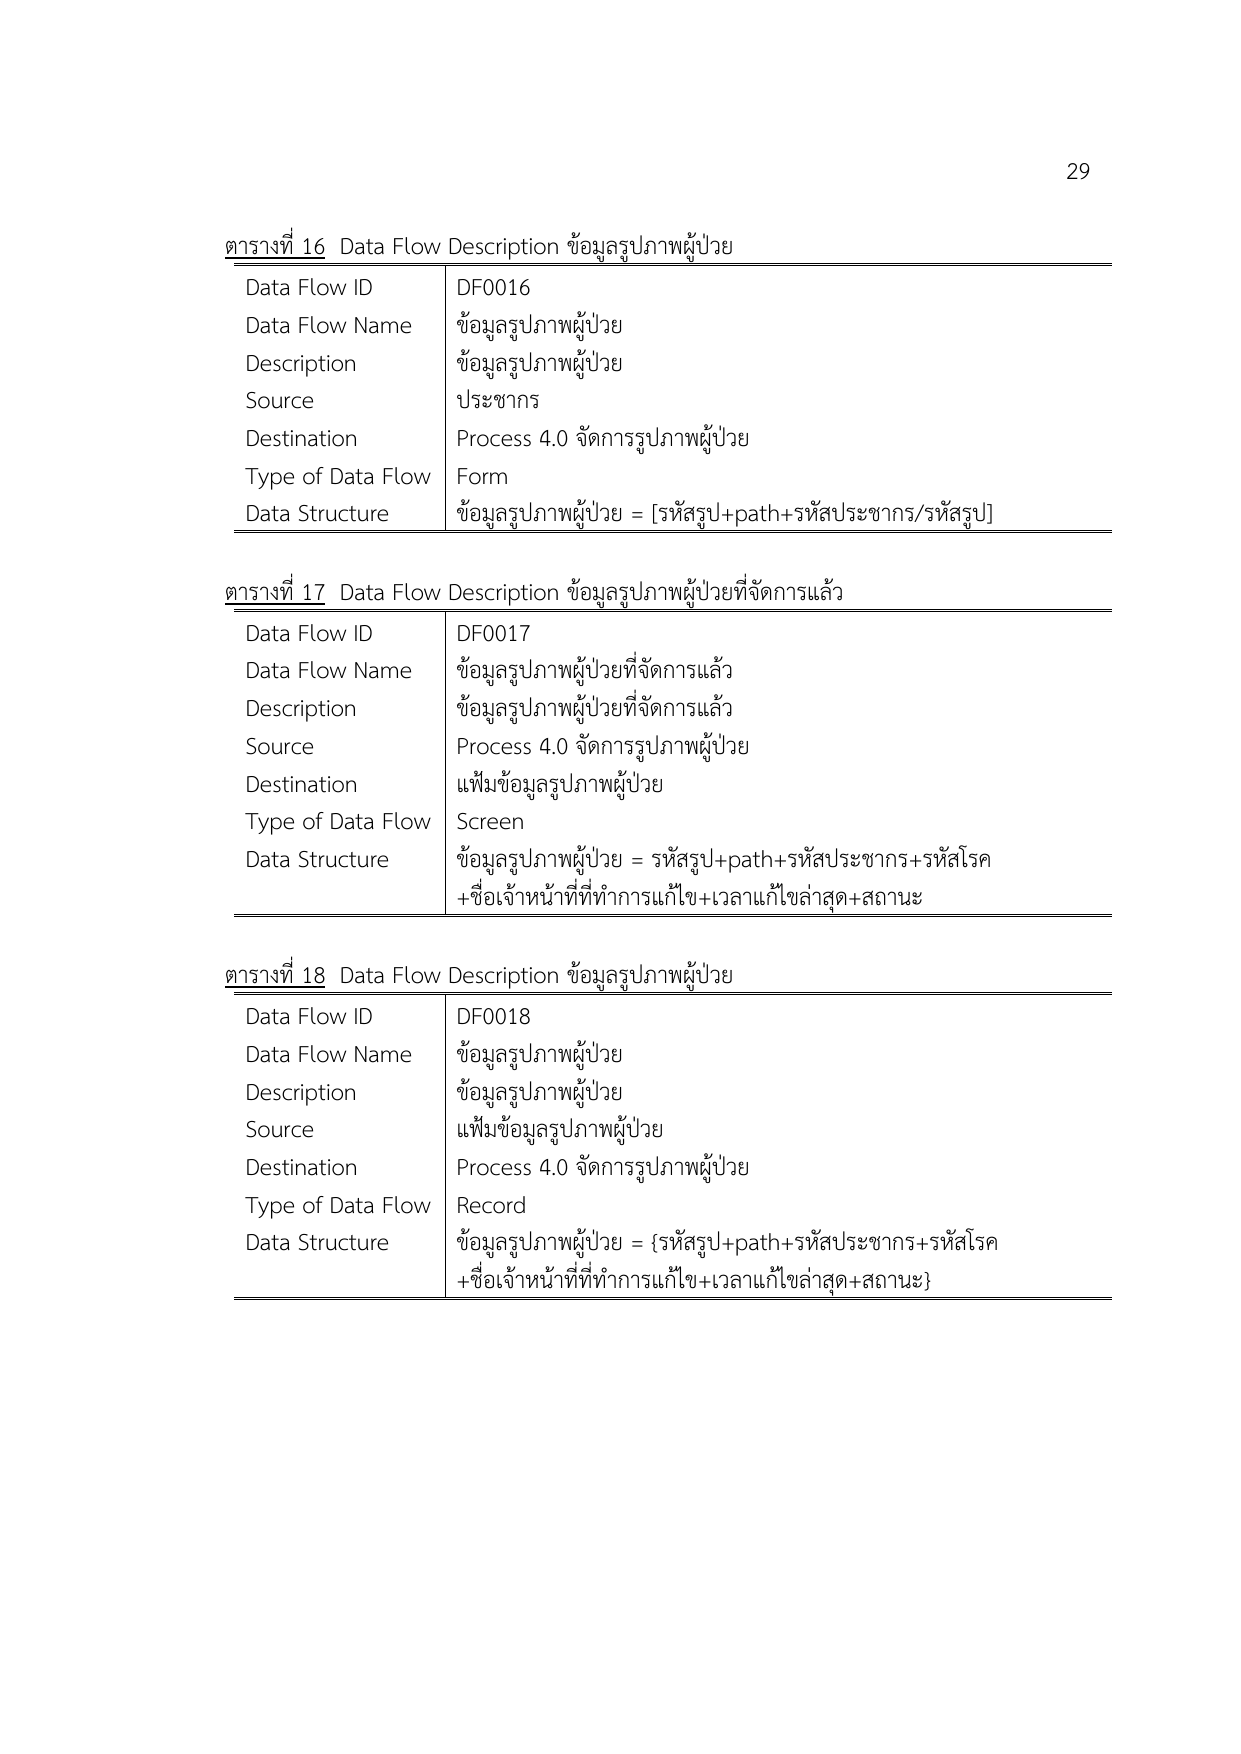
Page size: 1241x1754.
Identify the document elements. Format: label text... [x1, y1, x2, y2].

table_cell ข้อมูลรูปภาพผู้ป่วย [446, 1033, 1112, 1071]
table_cell ข้อมูลรูปภาพผู้ป่วย [446, 342, 1112, 379]
table_cell ข้อมูลรูปภาพผู้ป่วย [446, 304, 1112, 342]
table_cell Data Structure [234, 1221, 445, 1297]
table_cell Description [234, 687, 445, 725]
table_cell Screen [446, 800, 1112, 838]
table_cell Source [234, 725, 445, 763]
table_cell Destination [234, 1146, 445, 1184]
text ตารางที่ 18 Data Flow Description ข้อมูลรูปภาพผู้ป่วย [225, 954, 1090, 992]
table_cell Description [234, 1071, 445, 1108]
table_cell Process 4.0จัดการรูปภาพผู้ป่วย [446, 417, 1112, 455]
table_cell Process 4.0จัดการรูปภาพผู้ป่วย [446, 725, 1112, 763]
table_cell แฟ้มข้อมูลรูปภาพผู้ป่วย [446, 1108, 1112, 1146]
table_cell ข้อมูลรูปภาพผู้ป่วย = รหัสรูป+path+รหัสประชากร+รหัสโรค +ชื่อเจ้าหน้าที่ที่ทำการแก้ไข+เวลาแก้ไขล่าสุด+สถานะ [446, 838, 1112, 913]
table_cell แฟ้มข้อมูลรูปภาพผู้ป่วย [446, 763, 1112, 800]
table_cell Form [446, 455, 1112, 492]
table_cell Data Structure [234, 493, 445, 530]
table_cell ข้อมูลรูปภาพผู้ป่วยที่จัดการแล้ว [446, 650, 1112, 687]
table_cell ข้อมูลรูปภาพผู้ป่วยที่จัดการแล้ว [446, 687, 1112, 725]
table_cell Data Flow Name [234, 650, 445, 687]
table_header Data Flow ID [234, 612, 445, 649]
table_cell Type of Data Flow [234, 455, 445, 492]
table_cell ประชากร [446, 379, 1112, 417]
table_cell Data Structure [234, 838, 445, 913]
table_cell Data Flow Name [234, 304, 445, 342]
table_cell Data Flow Name [234, 1033, 445, 1071]
table_cell Description [234, 342, 445, 379]
table_cell Process 4.0จัดการรูปภาพผู้ป่วย [446, 1146, 1112, 1184]
text ตารางที่ 16 Data Flow Description ข้อมูลรูปภาพผู้ป่วย [225, 225, 1090, 263]
table_cell ข้อมูลรูปภาพผู้ป่วย [446, 1071, 1112, 1108]
table_header DF0018 [446, 995, 1112, 1033]
table_cell Destination [234, 763, 445, 800]
table_cell Type of Data Flow [234, 1184, 445, 1221]
table_cell Record [446, 1184, 1112, 1221]
table_cell Source [234, 379, 445, 417]
text ตารางที่ 17 Data Flow Description ข้อมูลรูปภาพผู้ป่วยที่จัดการแล้ว [225, 571, 1090, 609]
table_cell Source [234, 1108, 445, 1146]
table_cell ข้อมูลรูปภาพผู้ป่วย = [รหัสรูป+path+รหัสประชากร/รหัสรูป] [446, 493, 1112, 530]
table_cell Type of Data Flow [234, 800, 445, 838]
table_header Data Flow ID [234, 995, 445, 1033]
table_cell Destination [234, 417, 445, 455]
table_cell ข้อมูลรูปภาพผู้ป่วย = {รหัสรูป+path+รหัสประชากร+รหัสโรค +ชื่อเจ้าหน้าที่ที่ทำการแก้ไข+เวลาแก้ไขล่าสุด+สถานะ} [446, 1221, 1112, 1297]
table_header DF0016 [446, 266, 1112, 304]
table_header Data Flow ID [234, 266, 445, 304]
table_header DF0017 [446, 612, 1112, 649]
